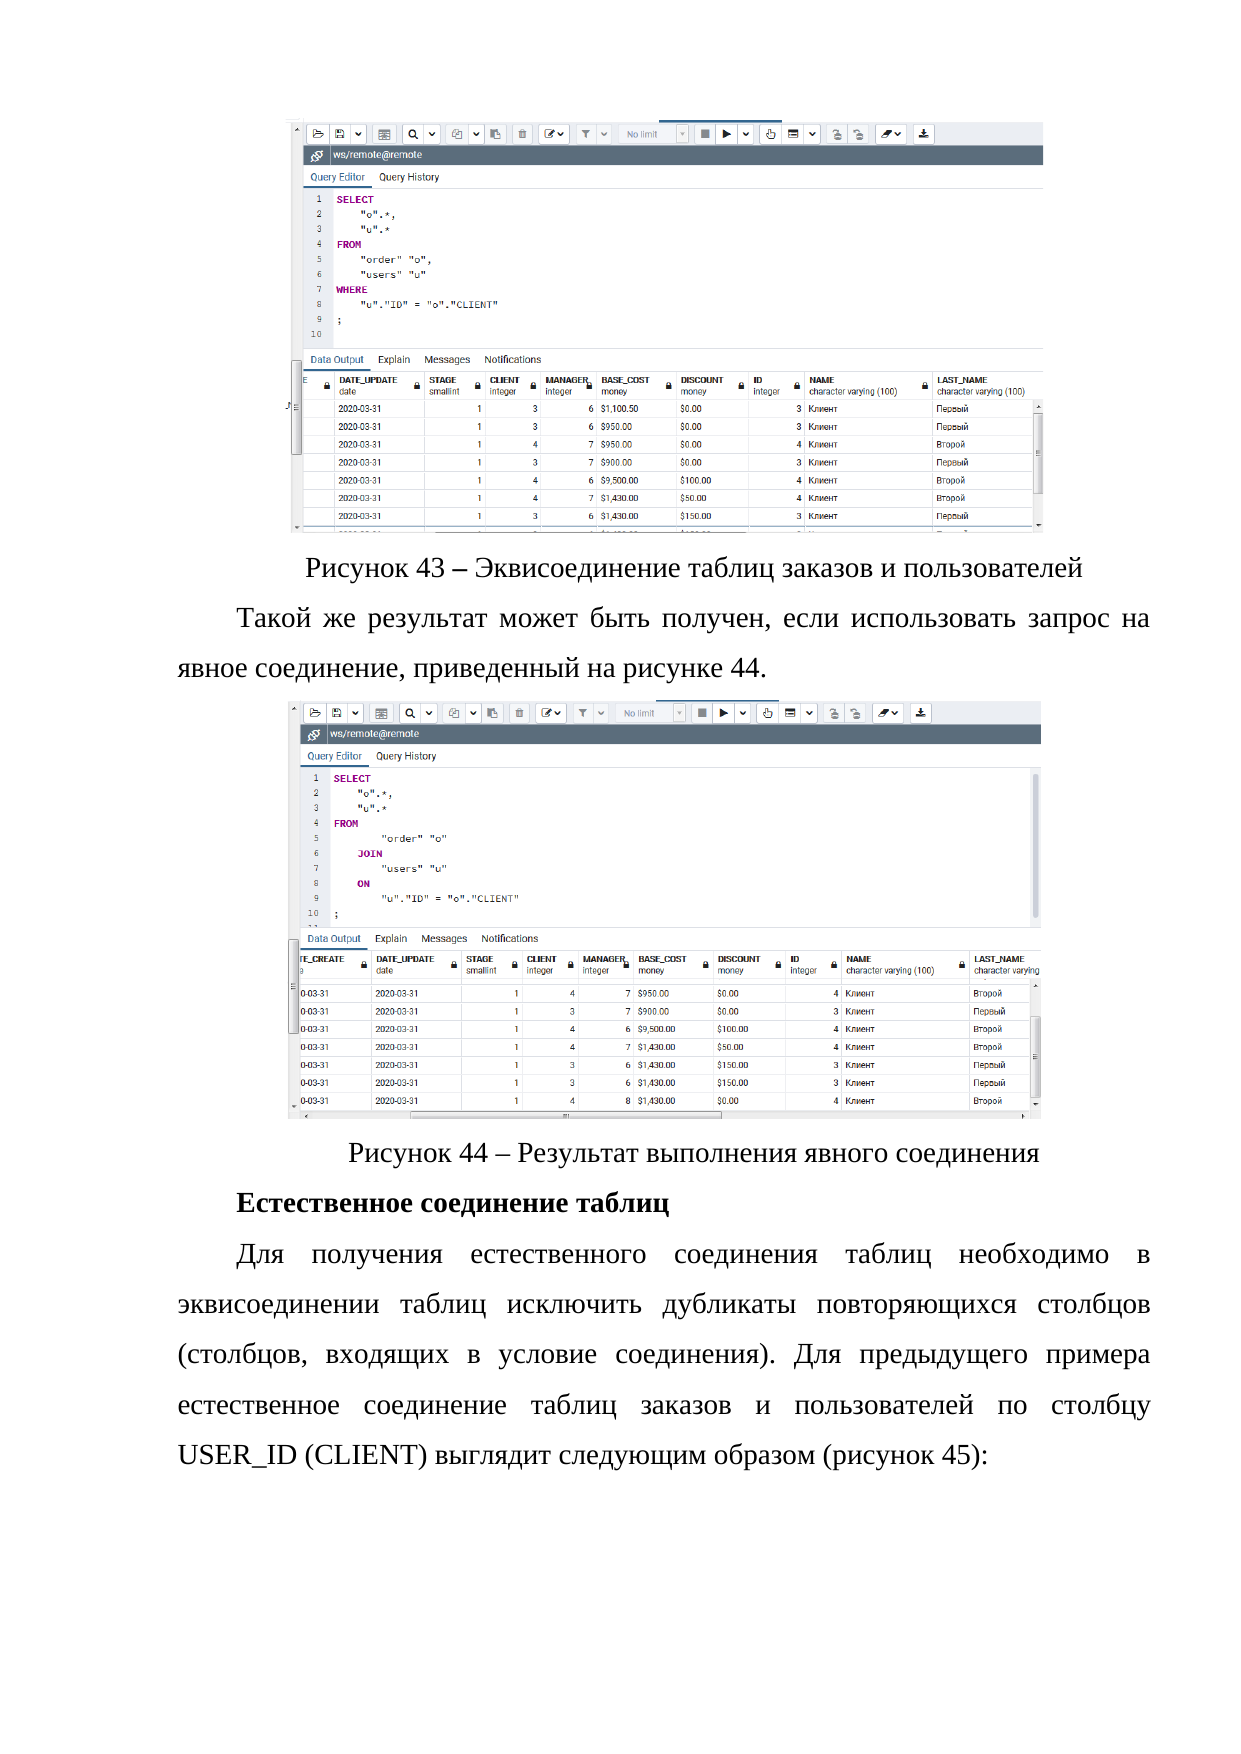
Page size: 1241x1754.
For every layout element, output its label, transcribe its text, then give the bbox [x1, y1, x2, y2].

subtitle Естественное соединение таблиц [177, 1186, 1152, 1219]
picture [285, 118, 1044, 533]
text Рисунок 43 – Эквисоединение таблиц заказов и пользователей [177, 550, 1152, 583]
text Для получения естественного соединения таблиц необходимо в эквисоединении таблиц исключить дубликаты повторяющихся столбцов (столбцов, входящих в условие соединения). Для предыдущего примера естественное соединение таблиц заказов и пользователей по столбцу USER_ID (CLIENT) выглядит следующим образом (рисунок 45): [177, 1236, 1152, 1471]
text Рисунок 44 – Результат выполнения явного соединения [177, 1135, 1152, 1169]
text Такой же результат может быть получен, если использовать запрос на явное соединение, приведенный на рисунке 44. [177, 600, 1152, 684]
picture [287, 700, 1041, 1119]
